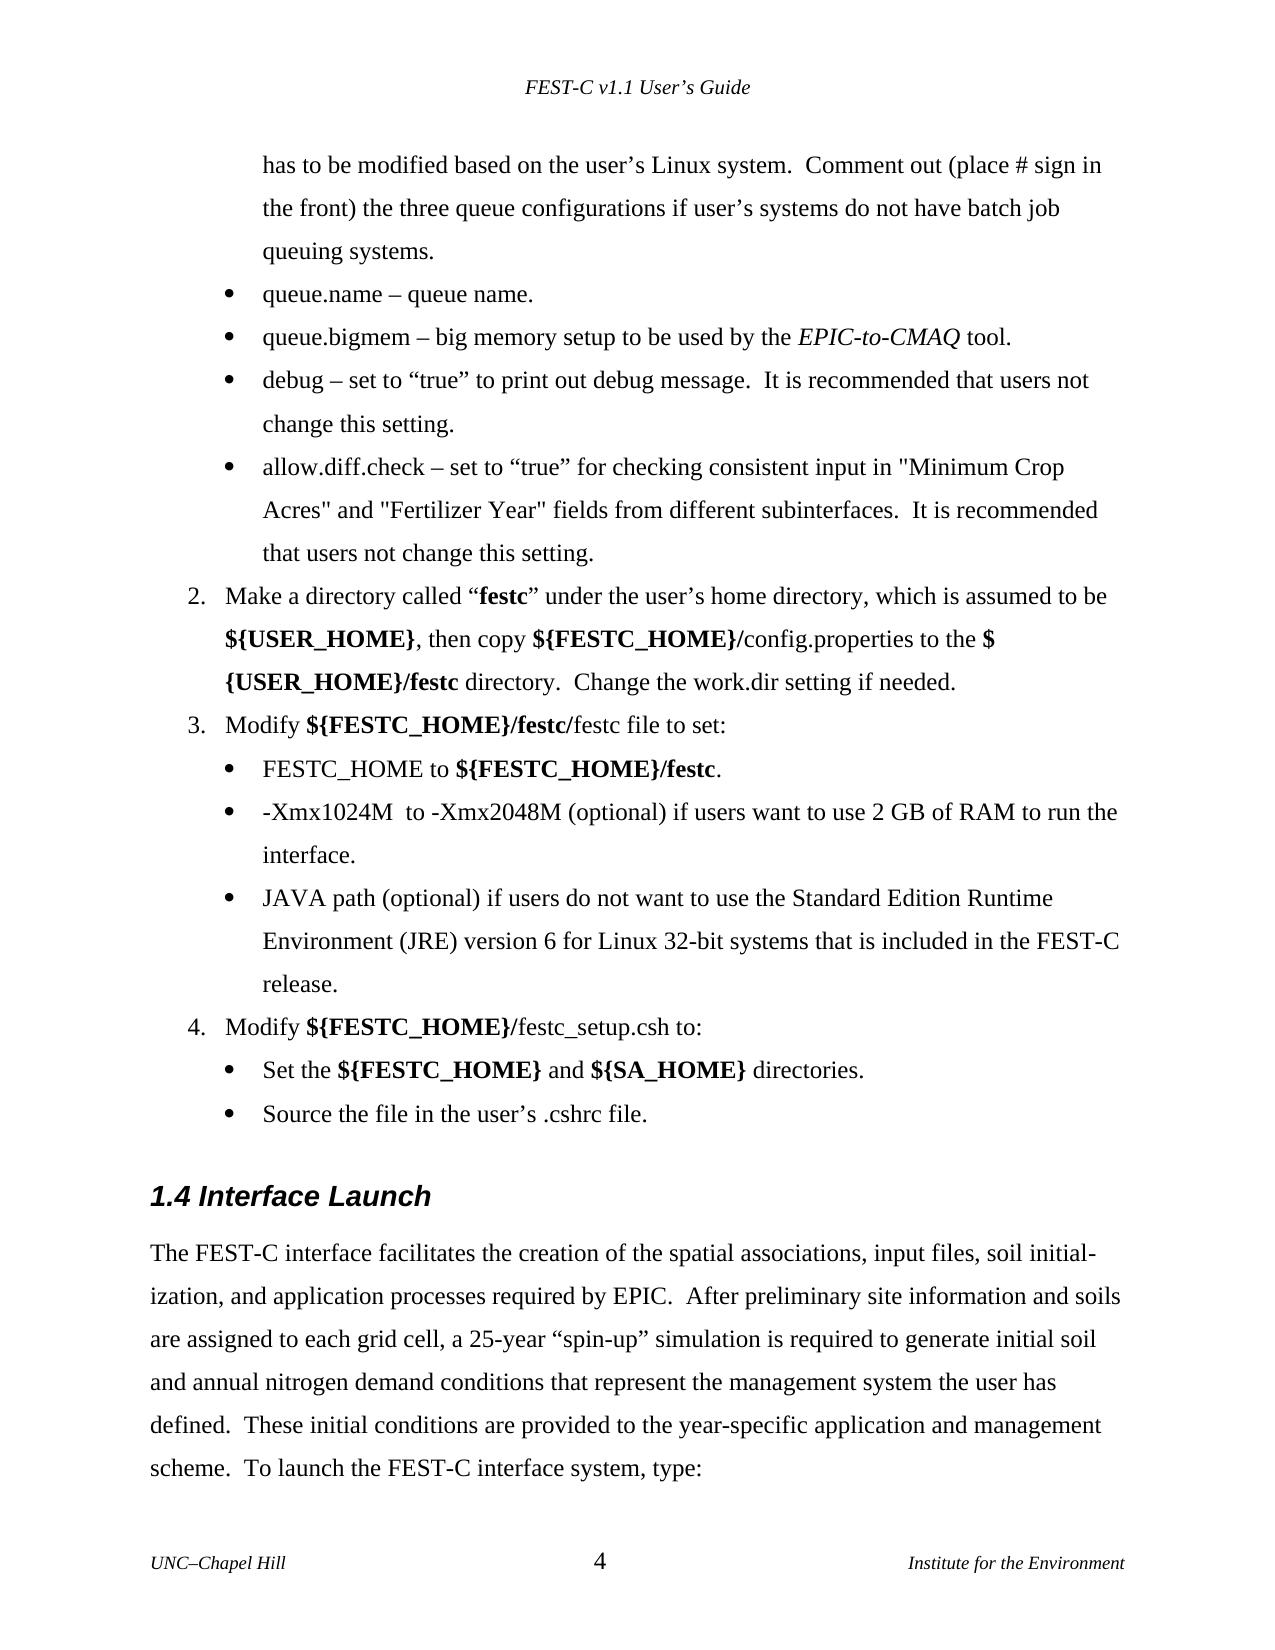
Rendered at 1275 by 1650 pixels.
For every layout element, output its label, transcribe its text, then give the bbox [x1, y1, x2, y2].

subtitle 1.4 Interface Launch [150, 1179, 1125, 1213]
list queue.name – queue name. [225, 279, 1125, 308]
list Modify ${FESTC_HOME}/festc/festc file to set: [187, 711, 1125, 739]
list debug – set to “true” to print out debug message. It is recommended that users not change this setting. [225, 366, 1125, 437]
list Make a directory called “festc” under the user’s home directory, which is assumed to be ${USER_HOME}, then copy ${FESTC_HOME}/config.properties to the ${USER_HOME}/festc directory. Change the work.dir setting if needed. [187, 581, 1125, 696]
list Source the file in the user’s .cshrc file. [225, 1099, 1125, 1127]
list JAVA path (optional) if users do not want to use the Standard Edition Runtime Environment (JRE) version 6 for Linux 32-bit systems that is included in the FEST-C release. [225, 883, 1125, 998]
list queue.bigmem – big memory setup to be used by the EPIC-to-CMAQ tool. [225, 322, 1125, 351]
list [225, 150, 1125, 265]
text The FEST-C interface facilitates the creation of the spatial associations, input files, soil initialization, and application processes required by EPIC. After preliminary site information and soils are assigned to each grid cell, a 25-year “spin-up” simulation is required to generate initial soil and annual nitrogen demand conditions that represent the management system the user has defined. These initial conditions are provided to the year-specific application and management scheme. To launch the FEST-C interface system, type: [150, 1238, 1125, 1482]
list -Xmx1024M to -Xmx2048M (optional) if users want to use 2 GB of RAM to run the interface. [225, 797, 1125, 869]
list Set the ${FESTC_HOME} and ${SA_HOME} directories. [225, 1056, 1125, 1084]
list Modify ${FESTC_HOME}/festc_setup.csh to: [187, 1012, 1125, 1041]
list allow.diff.check – set to “true” for checking consistent input in "Minimum Crop Acres" and "Fertilizer Year" fields from different subinterfaces. It is recommended that users not change this setting. [225, 452, 1125, 567]
list FESTC_HOME to ${FESTC_HOME}/festc. [225, 754, 1125, 782]
